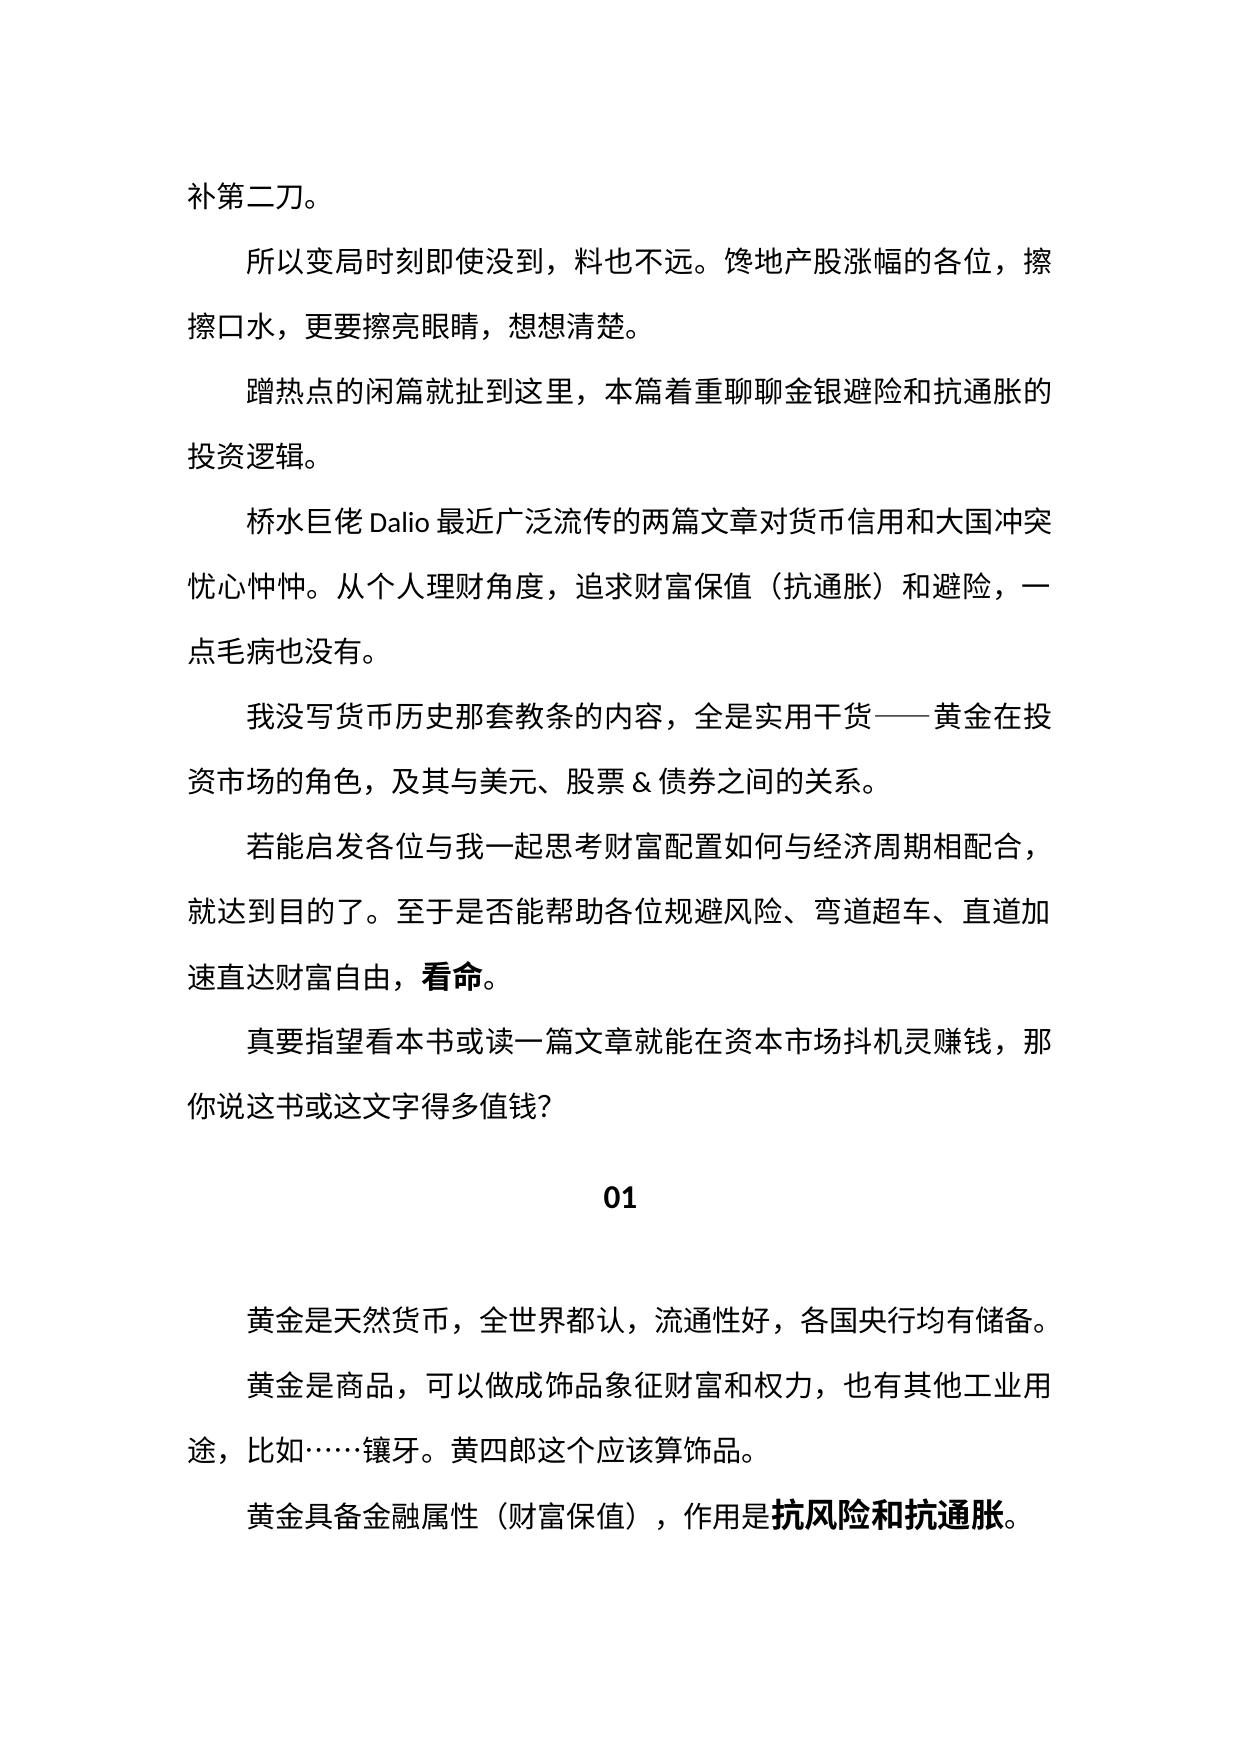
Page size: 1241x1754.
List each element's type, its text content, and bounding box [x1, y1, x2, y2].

text 真要指望看本书或读一篇文章就能在资本市场抖机灵赚钱，那你说这书或这文字得多值钱？ [187, 1007, 1053, 1137]
text 黄金是天然货币，全世界都认，流通性好，各国央行均有储备。 [187, 1286, 1053, 1351]
text 黄金具备金融属性（财富保值），作用是抗风险和抗通胀。 [187, 1481, 1053, 1546]
text 桥水巨佬Dalio最近广泛流传的两篇文章对货币信用和大国冲突忧心忡忡。从个人理财角度，追求财富保值（抗通胀）和避险，一点毛病也没有。 [187, 487, 1053, 682]
subtitle 01 [187, 1164, 1053, 1229]
text 蹭热点的闲篇就扯到这里，本篇着重聊聊金银避险和抗通胀的投资逻辑。 [187, 357, 1053, 487]
text 黄金是商品，可以做成饰品象征财富和权力，也有其他工业用途，比如……镶牙。黄四郎这个应该算饰品。 [187, 1351, 1053, 1481]
text 我没写货币历史那套教条的内容，全是实用干货——黄金在投资市场的角色，及其与美元、股票 & 债券之间的关系。 [187, 682, 1053, 812]
text 若能启发各位与我一起思考财富配置如何与经济周期相配合，就达到目的了。至于是否能帮助各位规避风险、弯道超车、直道加速直达财富自由，看命。 [187, 812, 1053, 1007]
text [187, 162, 1053, 227]
text 所以变局时刻即使没到，料也不远。馋地产股涨幅的各位，擦擦口水，更要擦亮眼睛，想想清楚。 [187, 227, 1053, 357]
